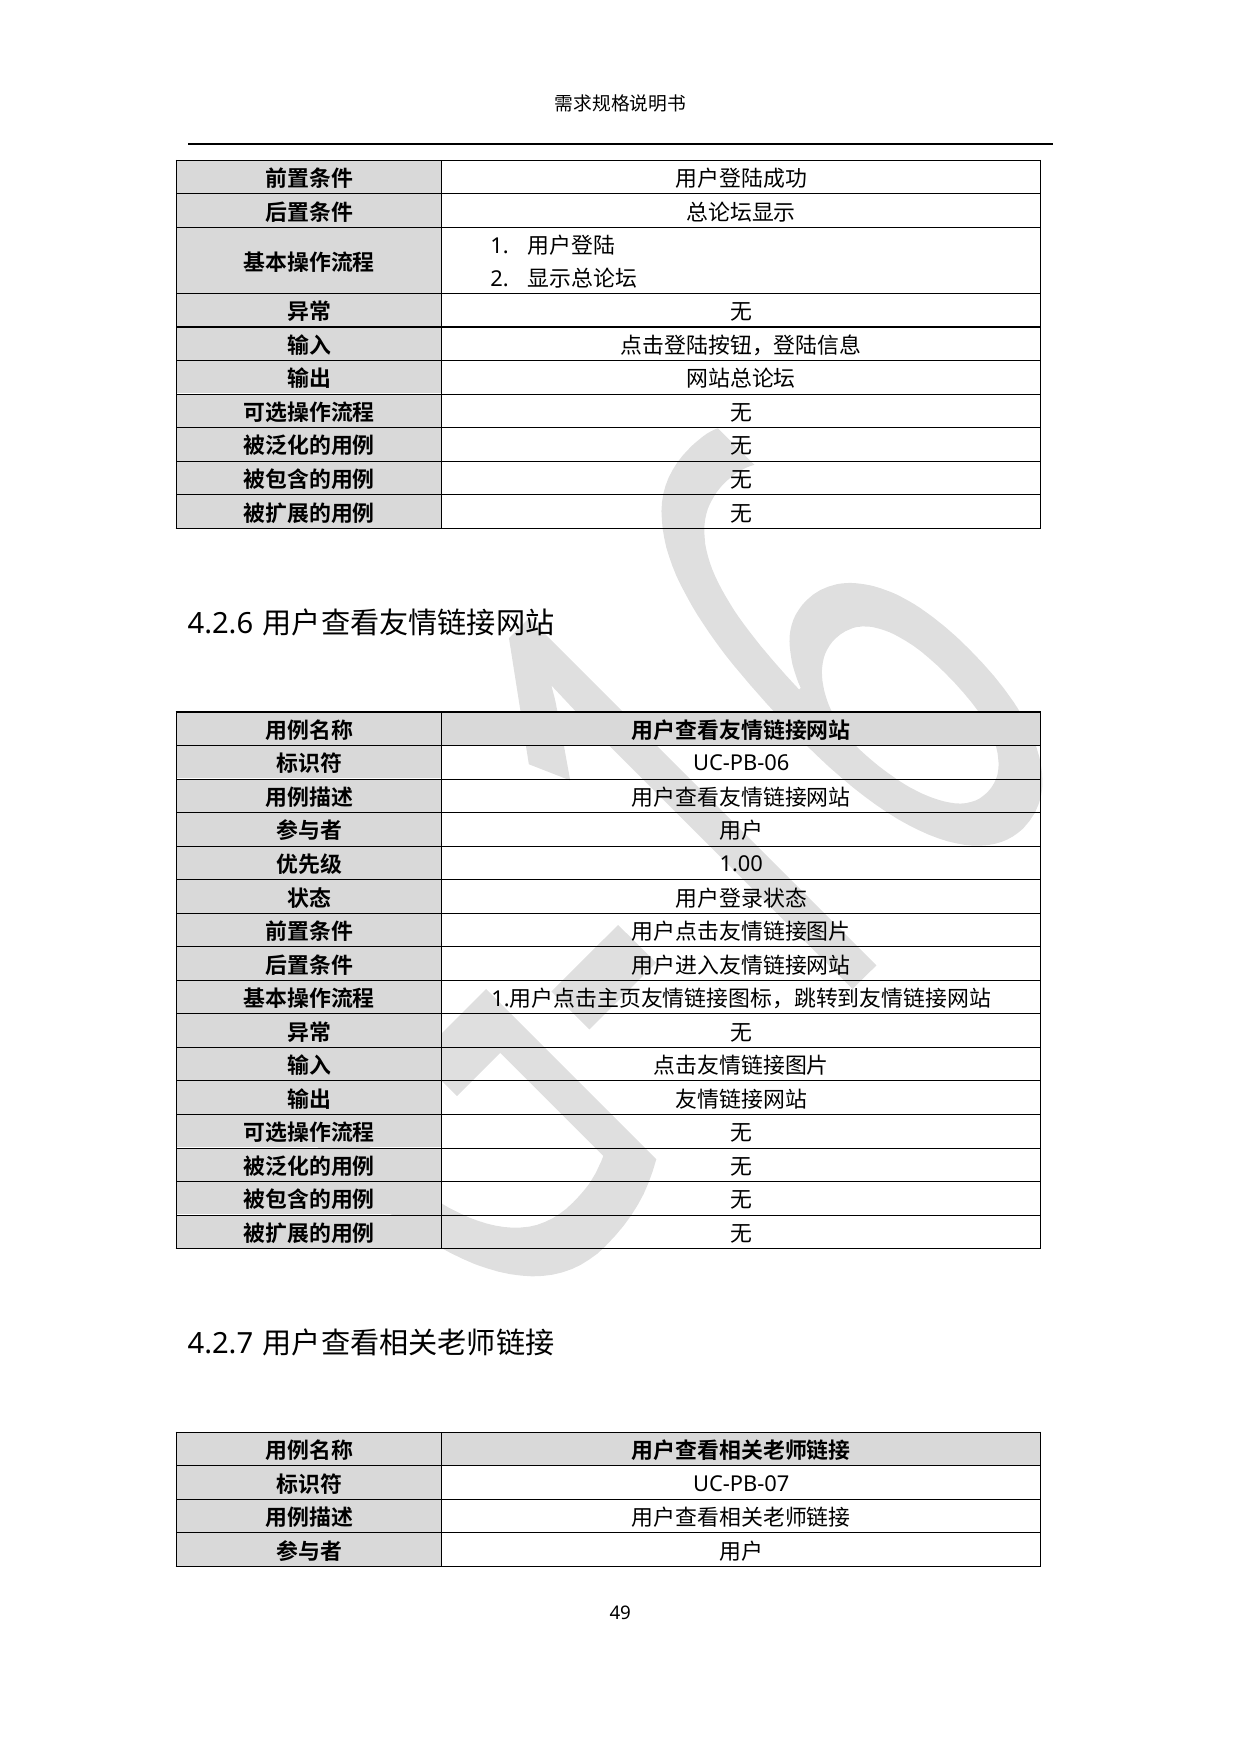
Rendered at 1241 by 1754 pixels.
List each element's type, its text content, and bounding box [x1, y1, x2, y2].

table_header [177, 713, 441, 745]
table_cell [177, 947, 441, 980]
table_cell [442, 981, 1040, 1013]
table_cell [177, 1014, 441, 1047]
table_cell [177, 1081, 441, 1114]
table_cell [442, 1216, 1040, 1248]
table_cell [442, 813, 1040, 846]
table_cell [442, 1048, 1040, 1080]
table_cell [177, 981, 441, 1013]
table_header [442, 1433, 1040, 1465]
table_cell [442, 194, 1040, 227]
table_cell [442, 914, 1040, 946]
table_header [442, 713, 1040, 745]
subtitle 用户查看友情链接网站 [187, 588, 1053, 653]
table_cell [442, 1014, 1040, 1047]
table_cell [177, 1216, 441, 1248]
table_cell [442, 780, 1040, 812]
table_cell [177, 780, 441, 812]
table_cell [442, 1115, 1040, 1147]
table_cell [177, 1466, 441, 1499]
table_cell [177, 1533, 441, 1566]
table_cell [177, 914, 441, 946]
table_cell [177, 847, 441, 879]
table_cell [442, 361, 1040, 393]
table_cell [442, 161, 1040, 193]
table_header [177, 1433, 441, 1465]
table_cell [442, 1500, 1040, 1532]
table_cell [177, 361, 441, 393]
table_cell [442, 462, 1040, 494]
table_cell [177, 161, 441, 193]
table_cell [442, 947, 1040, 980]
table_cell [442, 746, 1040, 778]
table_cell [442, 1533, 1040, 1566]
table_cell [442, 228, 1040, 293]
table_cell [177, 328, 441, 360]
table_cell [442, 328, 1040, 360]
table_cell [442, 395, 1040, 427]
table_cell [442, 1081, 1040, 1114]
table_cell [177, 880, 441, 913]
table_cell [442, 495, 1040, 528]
subtitle 用户查看相关老师链接 [187, 1309, 1053, 1374]
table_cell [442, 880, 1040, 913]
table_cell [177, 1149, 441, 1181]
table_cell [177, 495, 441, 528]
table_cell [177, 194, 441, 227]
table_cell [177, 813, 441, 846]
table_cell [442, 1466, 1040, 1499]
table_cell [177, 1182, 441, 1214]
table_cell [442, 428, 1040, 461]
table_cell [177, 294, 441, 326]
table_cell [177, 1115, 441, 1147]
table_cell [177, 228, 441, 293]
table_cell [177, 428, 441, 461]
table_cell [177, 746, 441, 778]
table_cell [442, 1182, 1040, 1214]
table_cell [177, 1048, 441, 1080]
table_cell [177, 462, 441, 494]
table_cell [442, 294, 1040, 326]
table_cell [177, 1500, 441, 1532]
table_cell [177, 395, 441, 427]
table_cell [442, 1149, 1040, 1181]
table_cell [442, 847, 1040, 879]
